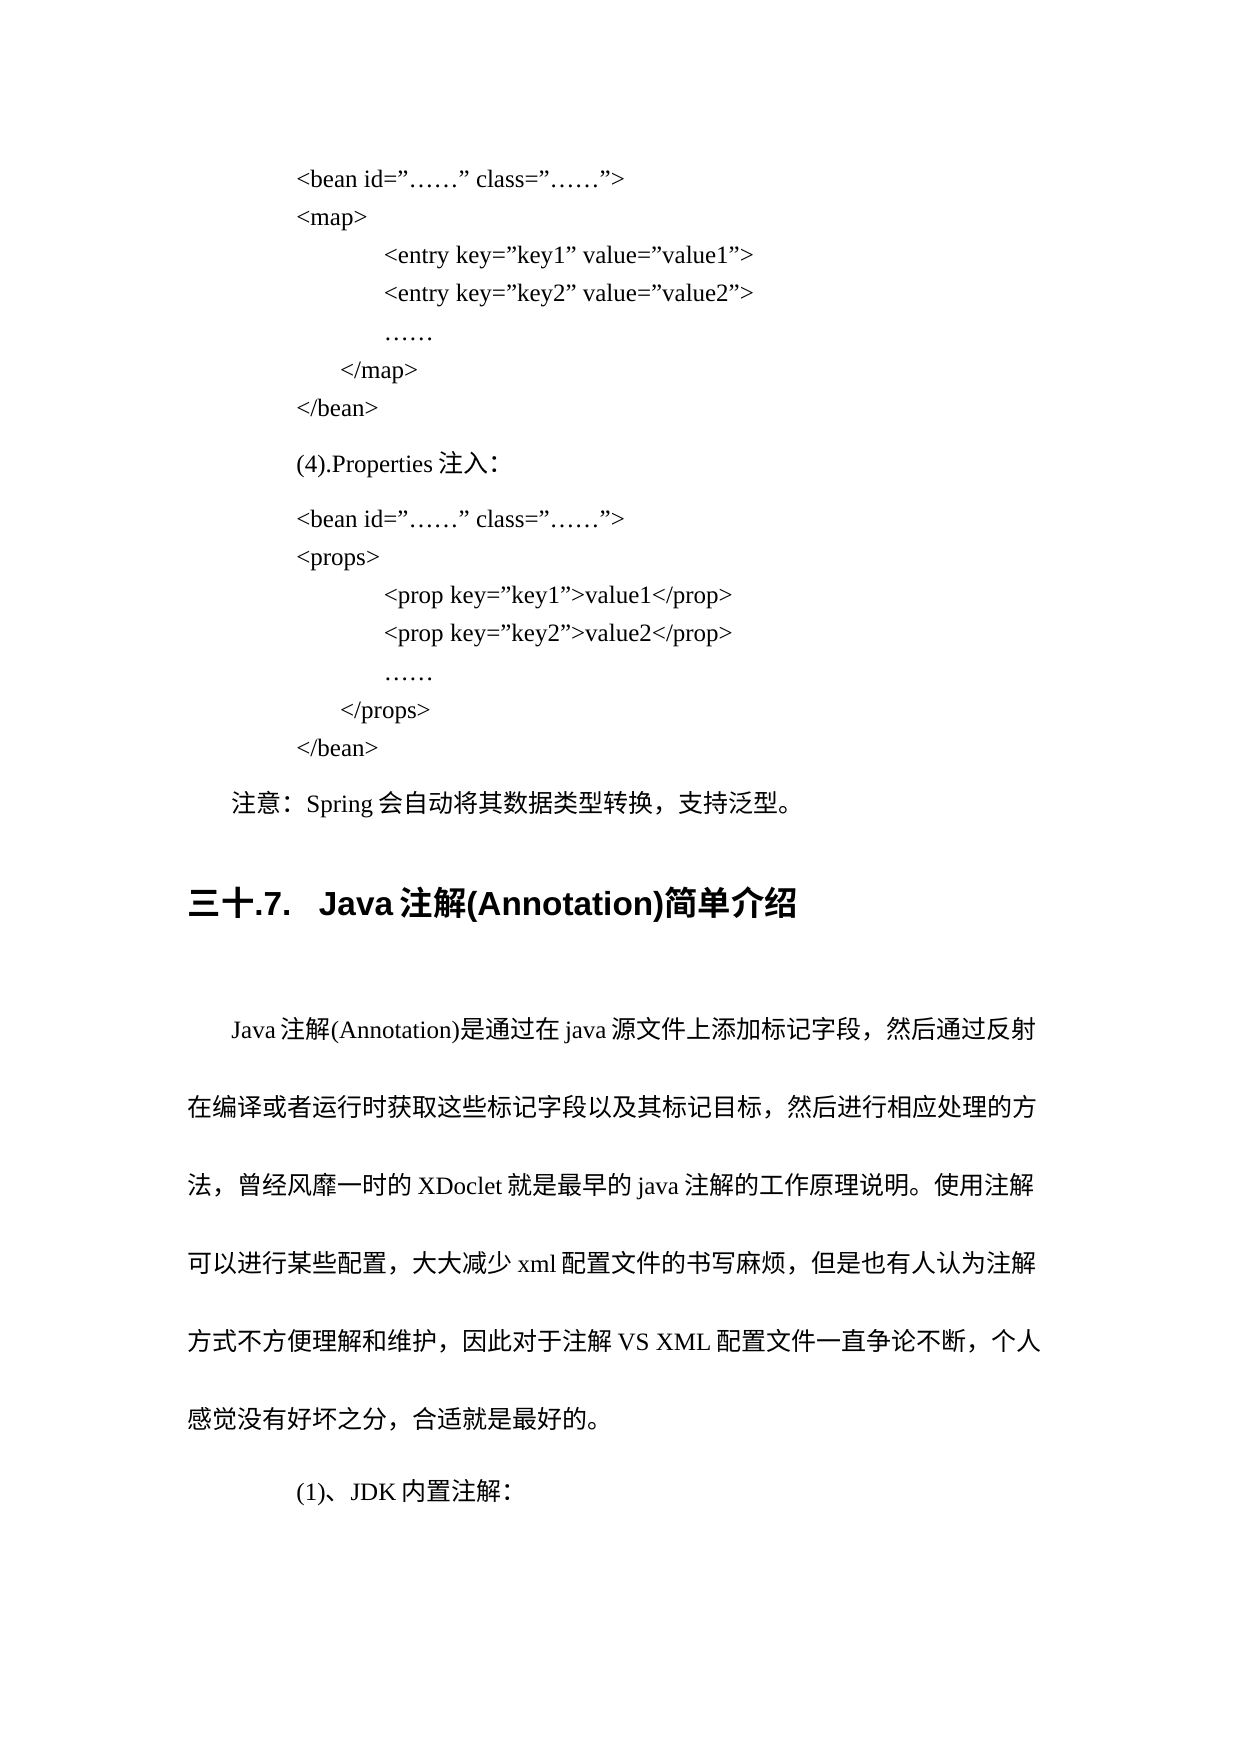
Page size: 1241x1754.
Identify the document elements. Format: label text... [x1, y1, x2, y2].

text </props> [187, 693, 1053, 725]
text <props> [187, 540, 1053, 572]
text …… [187, 655, 1053, 687]
text </bean> [187, 391, 1053, 424]
text <bean id=”……” class=”……”> [187, 162, 1053, 194]
text Java注解(Annotation)是通过在java源文件上添加标记字段，然后通过反射在编译或者运行时获取这些标记字段以及其标记目标，然后进行相应处理的方法，曾经风靡一时的XDoclet就是最早的java注解的工作原理说明。使用注解可以进行某些配置，大大减少xml配置文件的书写麻烦，但是也有人认为注解方式不方便理解和维护，因此对于注解VS XML配置文件一直争论不断，个人感觉没有好坏之分，合适就是最好的。 [187, 995, 1053, 1450]
text <prop key=”key2”>value2</prop> [187, 616, 1053, 649]
text <map> [187, 200, 1053, 233]
text <prop key=”key1”>value1</prop> [187, 578, 1053, 611]
text </map> [187, 353, 1053, 386]
text <entry key=”key1” value=”value1”> [187, 238, 1053, 271]
text (4).Properties注入： [187, 429, 1053, 494]
text <bean id=”……” class=”……”> [187, 502, 1053, 534]
text </bean> [187, 731, 1053, 764]
text (1)、JDK内置注解： [187, 1457, 1053, 1522]
subtitle Java注解(Annotation)简单介绍 [187, 869, 1053, 934]
text …… [187, 315, 1053, 347]
text <entry key=”key2” value=”value2”> [187, 277, 1053, 309]
text 注意：Spring会自动将其数据类型转换，支持泛型。 [187, 769, 1053, 834]
